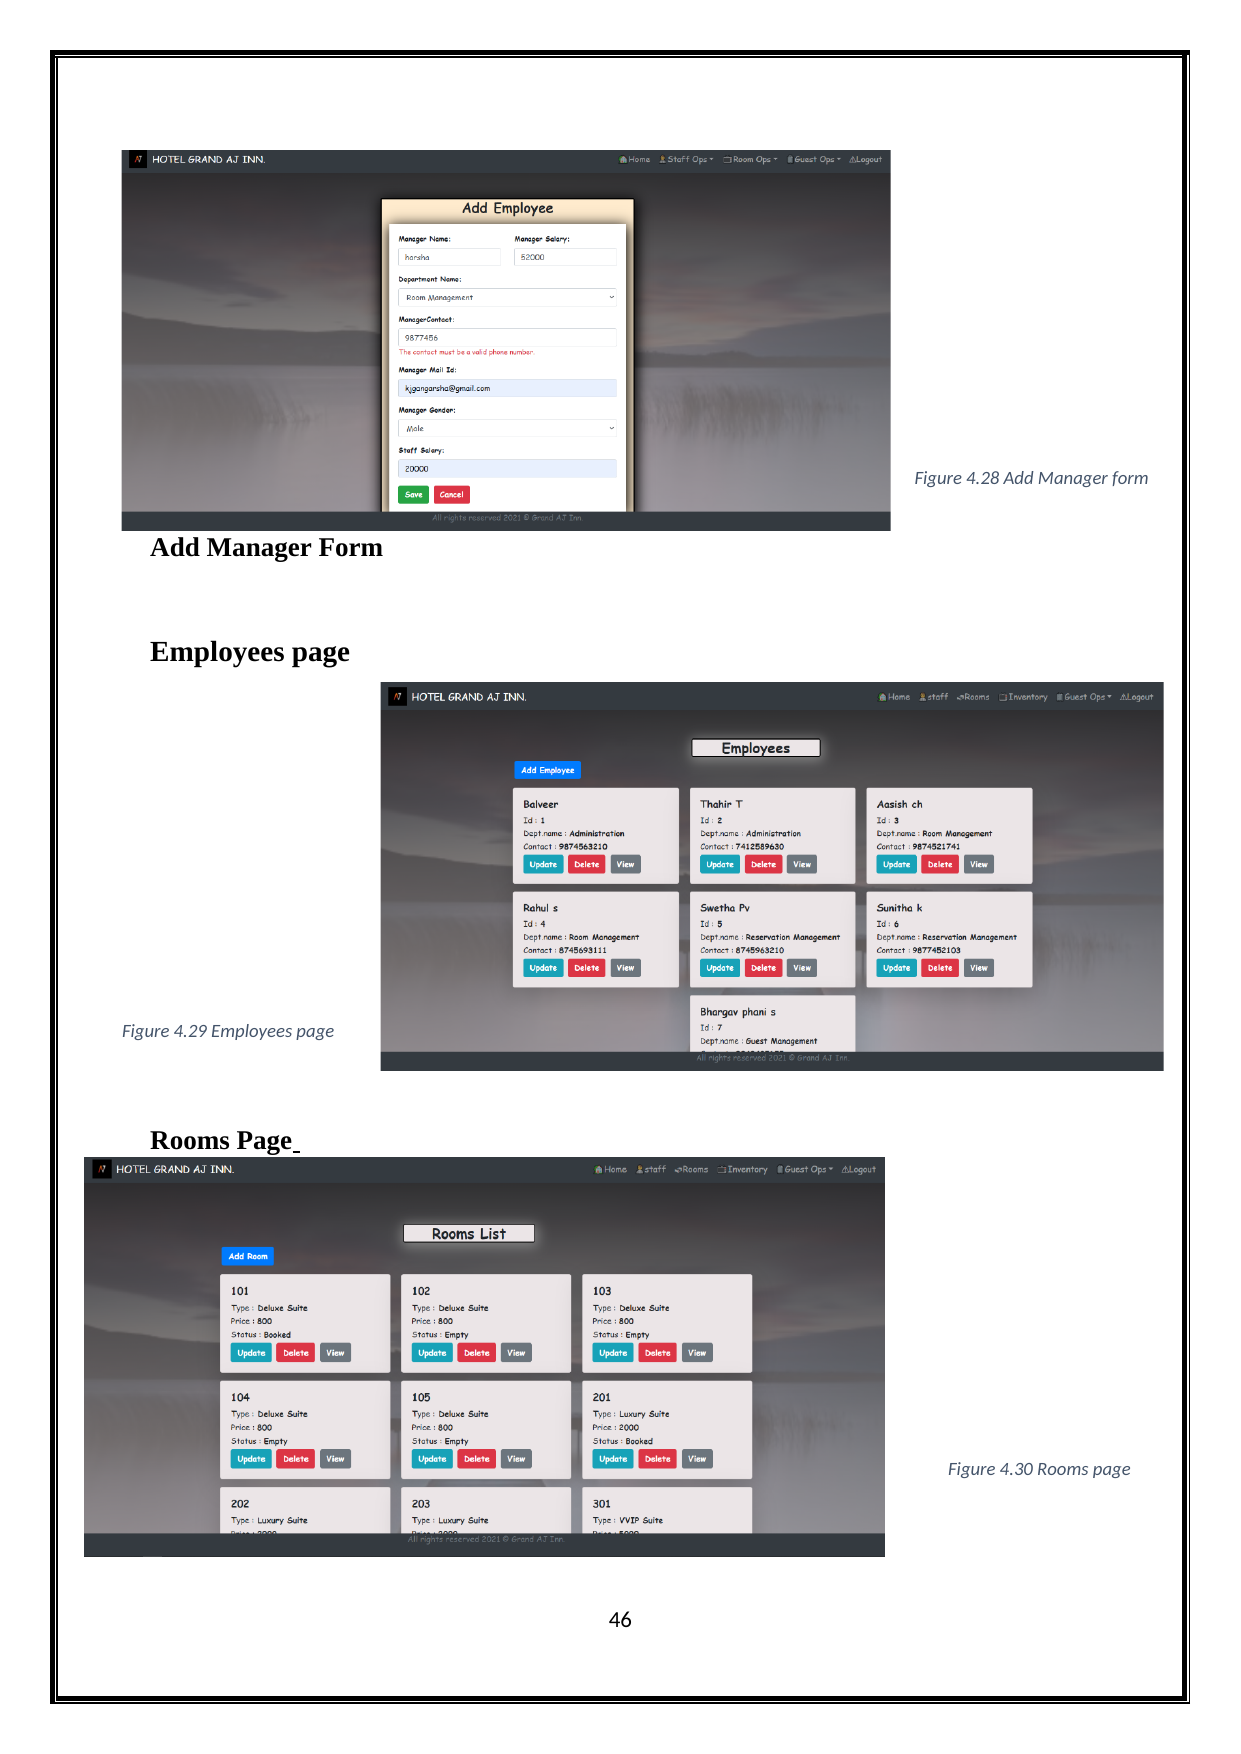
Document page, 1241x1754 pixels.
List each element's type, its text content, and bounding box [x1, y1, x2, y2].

text Employees page [150, 634, 1090, 667]
text Rooms Page [150, 1124, 1090, 1155]
picture [84, 1157, 885, 1557]
picture [380, 682, 1164, 1071]
picture [121, 150, 891, 531]
